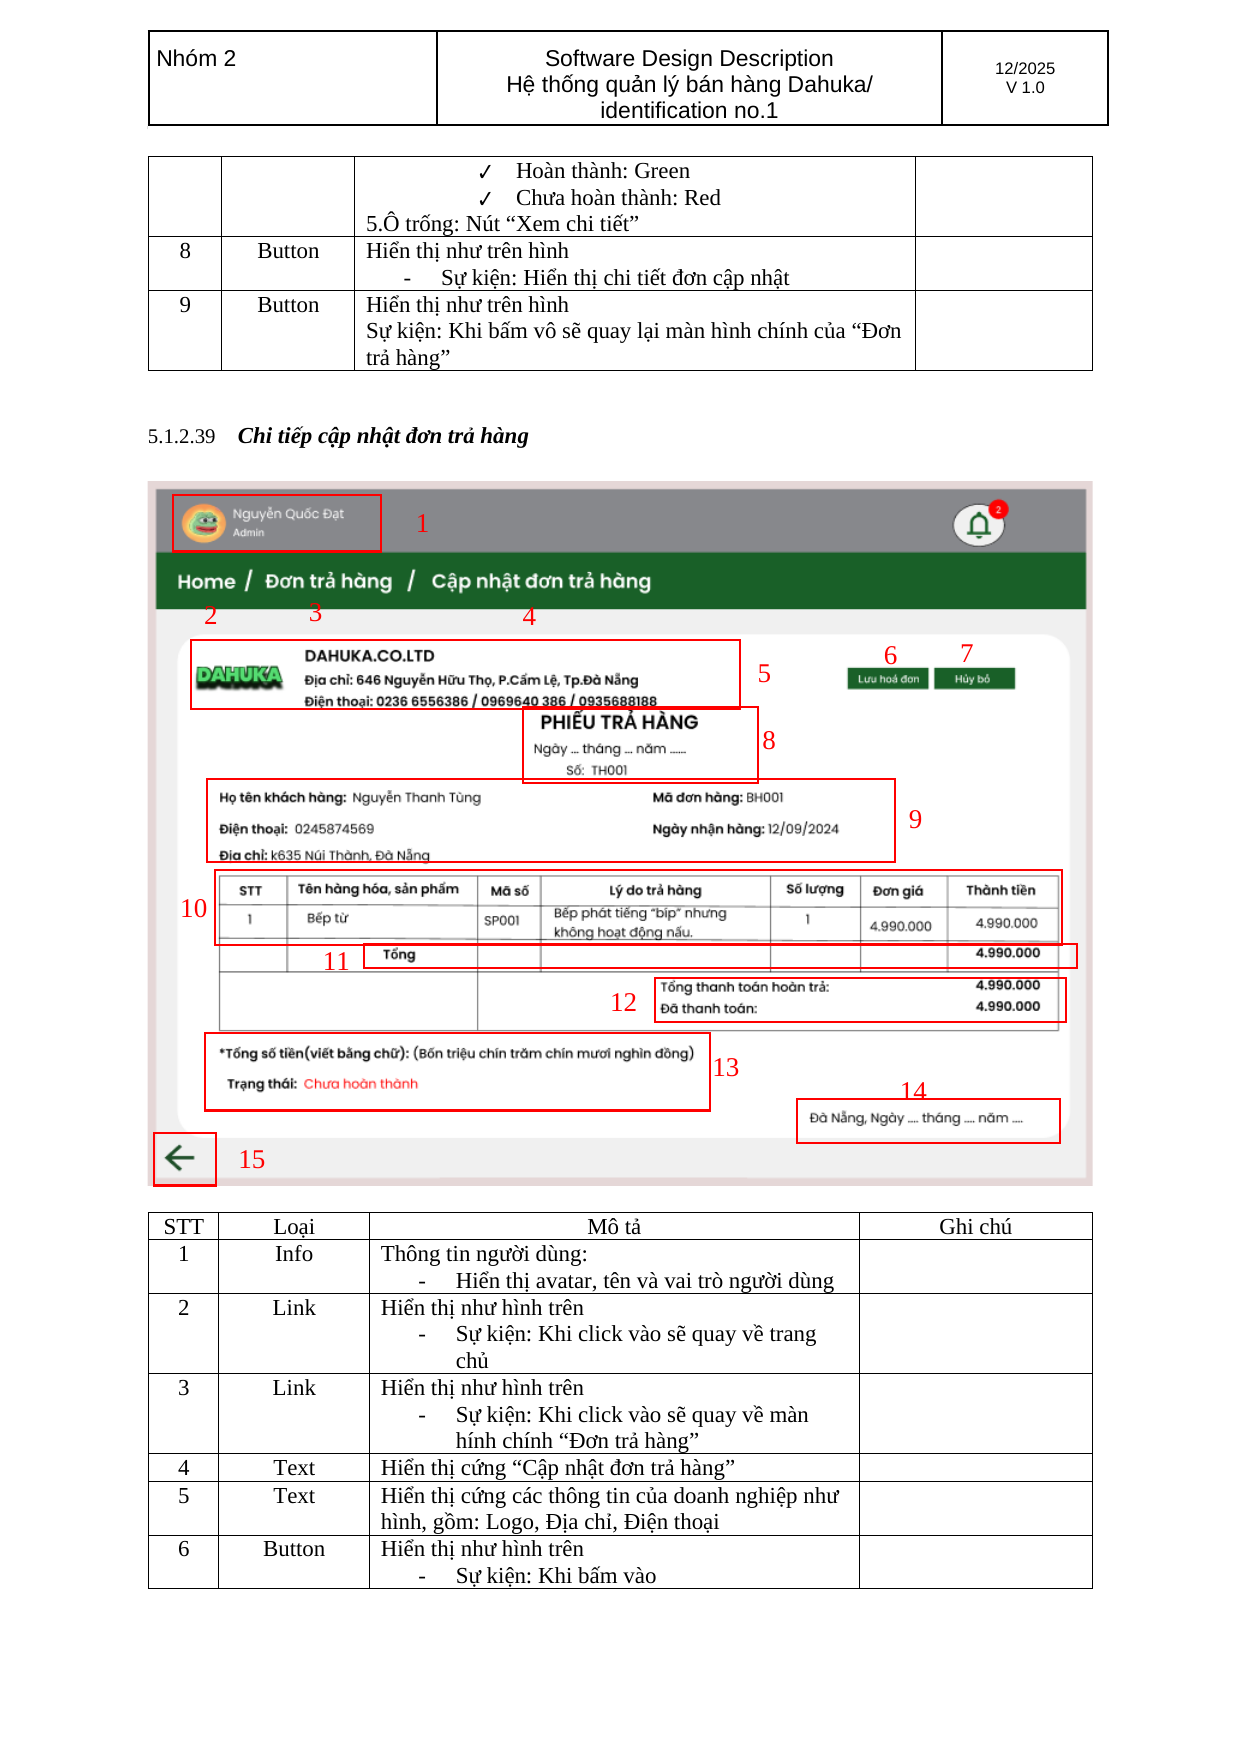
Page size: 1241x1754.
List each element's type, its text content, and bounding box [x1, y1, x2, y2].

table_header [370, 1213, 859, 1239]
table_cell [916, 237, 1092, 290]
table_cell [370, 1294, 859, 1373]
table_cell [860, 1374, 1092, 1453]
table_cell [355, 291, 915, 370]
subtitle Chi tiếp cập nhật đơn trả hàng [148, 422, 1092, 449]
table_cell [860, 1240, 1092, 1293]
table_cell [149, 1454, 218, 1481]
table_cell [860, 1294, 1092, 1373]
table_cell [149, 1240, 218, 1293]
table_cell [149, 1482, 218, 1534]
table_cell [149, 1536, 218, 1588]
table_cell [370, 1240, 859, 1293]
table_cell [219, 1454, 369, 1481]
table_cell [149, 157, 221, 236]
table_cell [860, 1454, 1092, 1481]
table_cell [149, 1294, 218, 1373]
picture [155, 1134, 215, 1184]
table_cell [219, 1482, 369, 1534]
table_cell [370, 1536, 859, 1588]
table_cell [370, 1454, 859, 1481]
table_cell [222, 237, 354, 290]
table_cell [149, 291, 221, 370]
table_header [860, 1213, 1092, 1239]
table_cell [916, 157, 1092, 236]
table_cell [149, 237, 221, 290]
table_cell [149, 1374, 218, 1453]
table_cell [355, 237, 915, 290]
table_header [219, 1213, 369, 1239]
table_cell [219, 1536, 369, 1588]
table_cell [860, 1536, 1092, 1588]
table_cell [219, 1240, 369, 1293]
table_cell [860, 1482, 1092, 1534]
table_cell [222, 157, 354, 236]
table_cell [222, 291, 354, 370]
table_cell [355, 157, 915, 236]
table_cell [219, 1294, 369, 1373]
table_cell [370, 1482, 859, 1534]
picture [147, 481, 1093, 1186]
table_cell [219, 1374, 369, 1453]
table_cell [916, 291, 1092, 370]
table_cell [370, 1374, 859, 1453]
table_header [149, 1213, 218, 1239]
